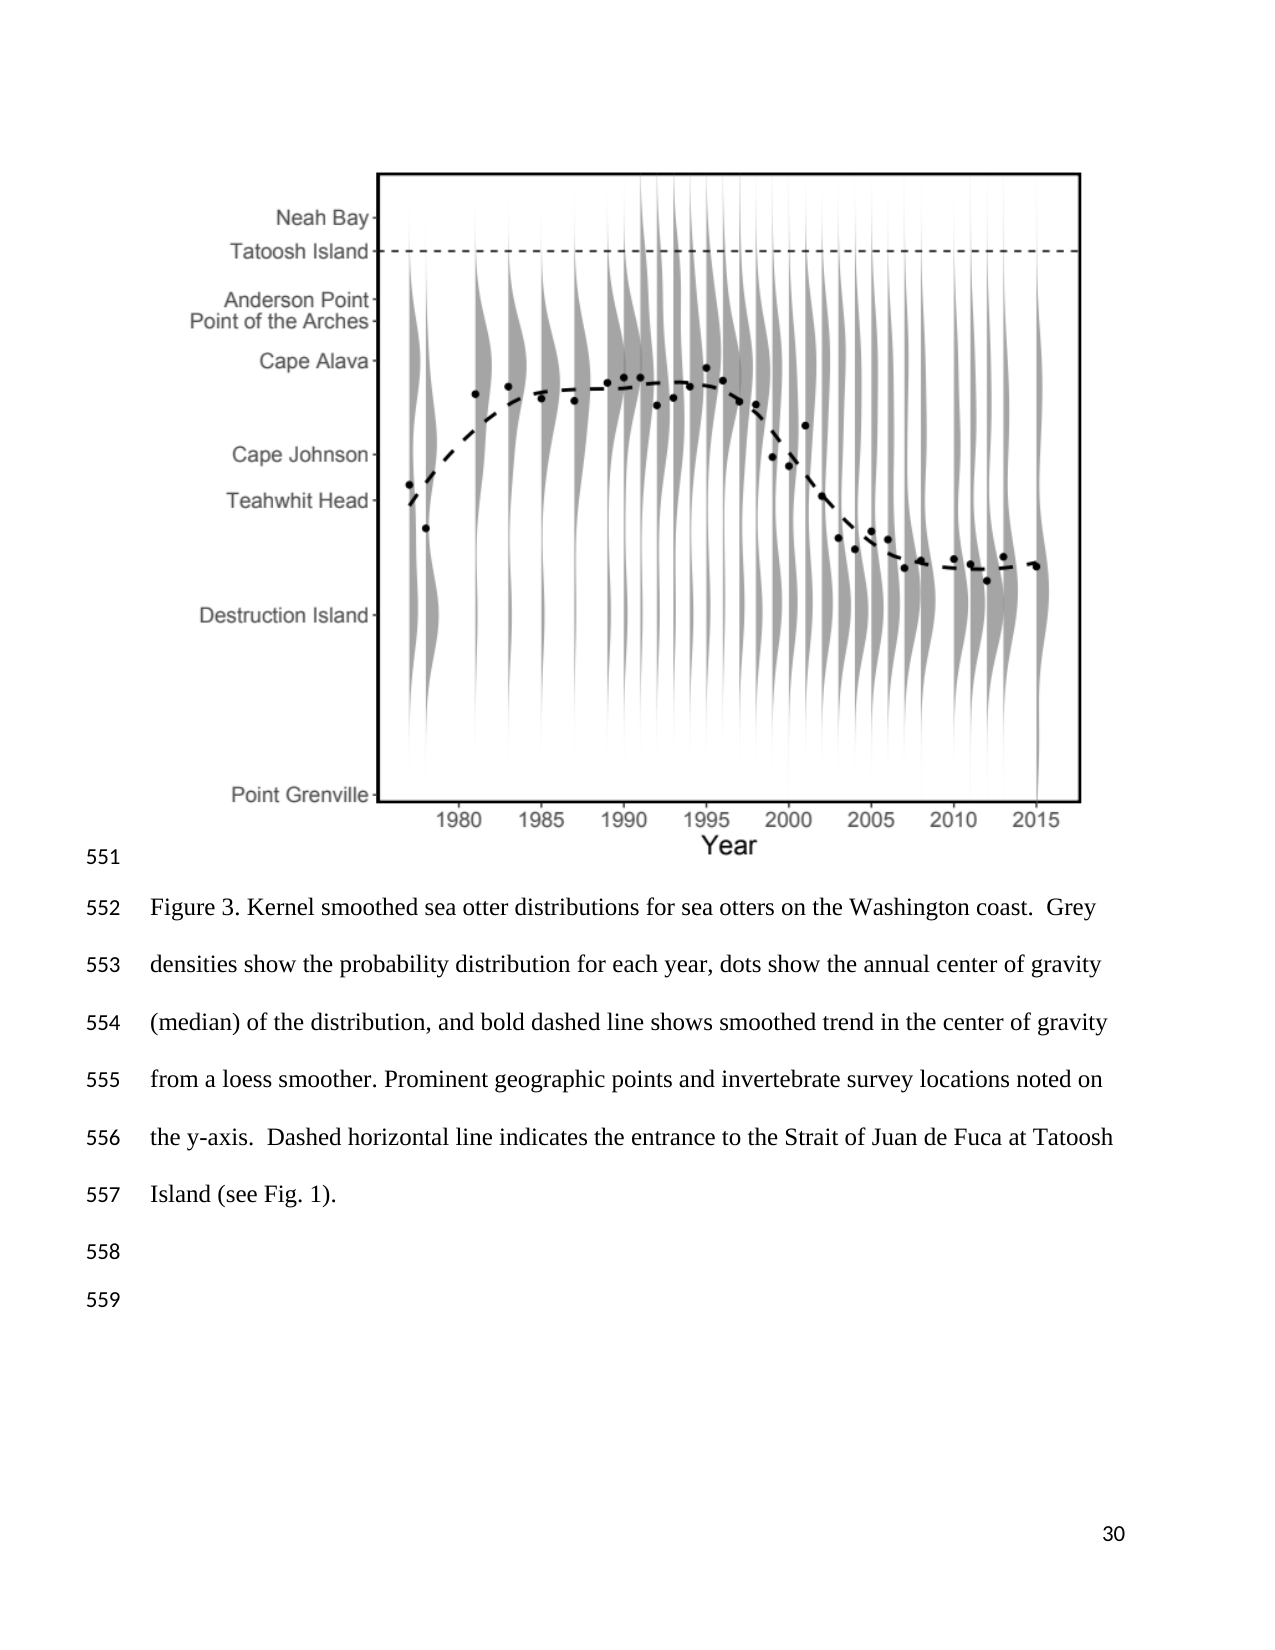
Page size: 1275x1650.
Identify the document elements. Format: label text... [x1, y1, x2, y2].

text Figure 3. Kernel smoothed sea otter distributions for sea otters on the Washington coast. Grey densities show the probability distribution for each year, dots show the annual center of gravity (median) of the distribution, and bold dashed line shows smoothed trend in the center of gravity from a loess smoother. Prominent geographic points and invertebrate survey locations noted on the y-axis. Dashed horizontal line indicates the entrance to the Strait of Juan de Fuca at Tatoosh Island (see Fig. 1). [150, 892, 1125, 1208]
